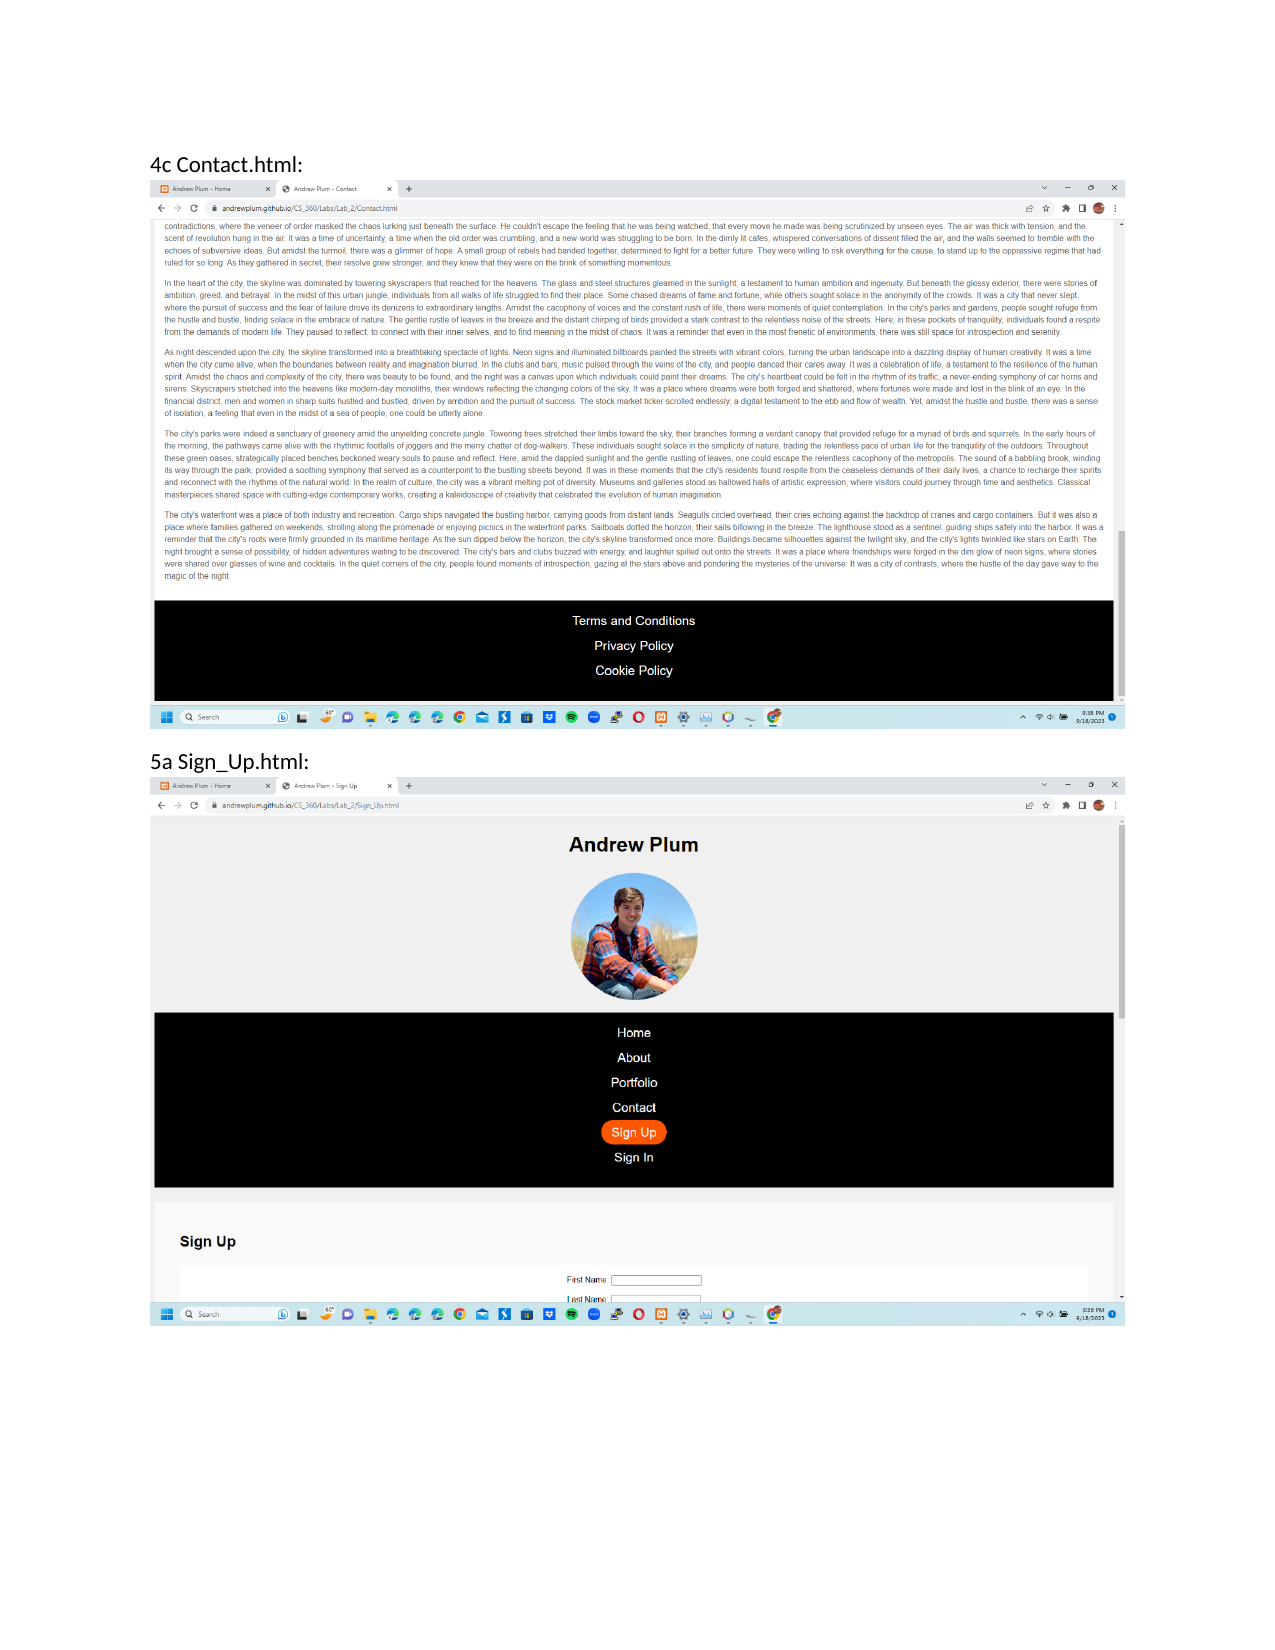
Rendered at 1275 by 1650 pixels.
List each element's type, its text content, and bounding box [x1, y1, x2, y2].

text 4c Contact.html: [150, 150, 1125, 180]
picture [150, 180, 1125, 729]
text 5a Sign_Up.html: [150, 747, 1125, 777]
picture [150, 777, 1125, 1326]
